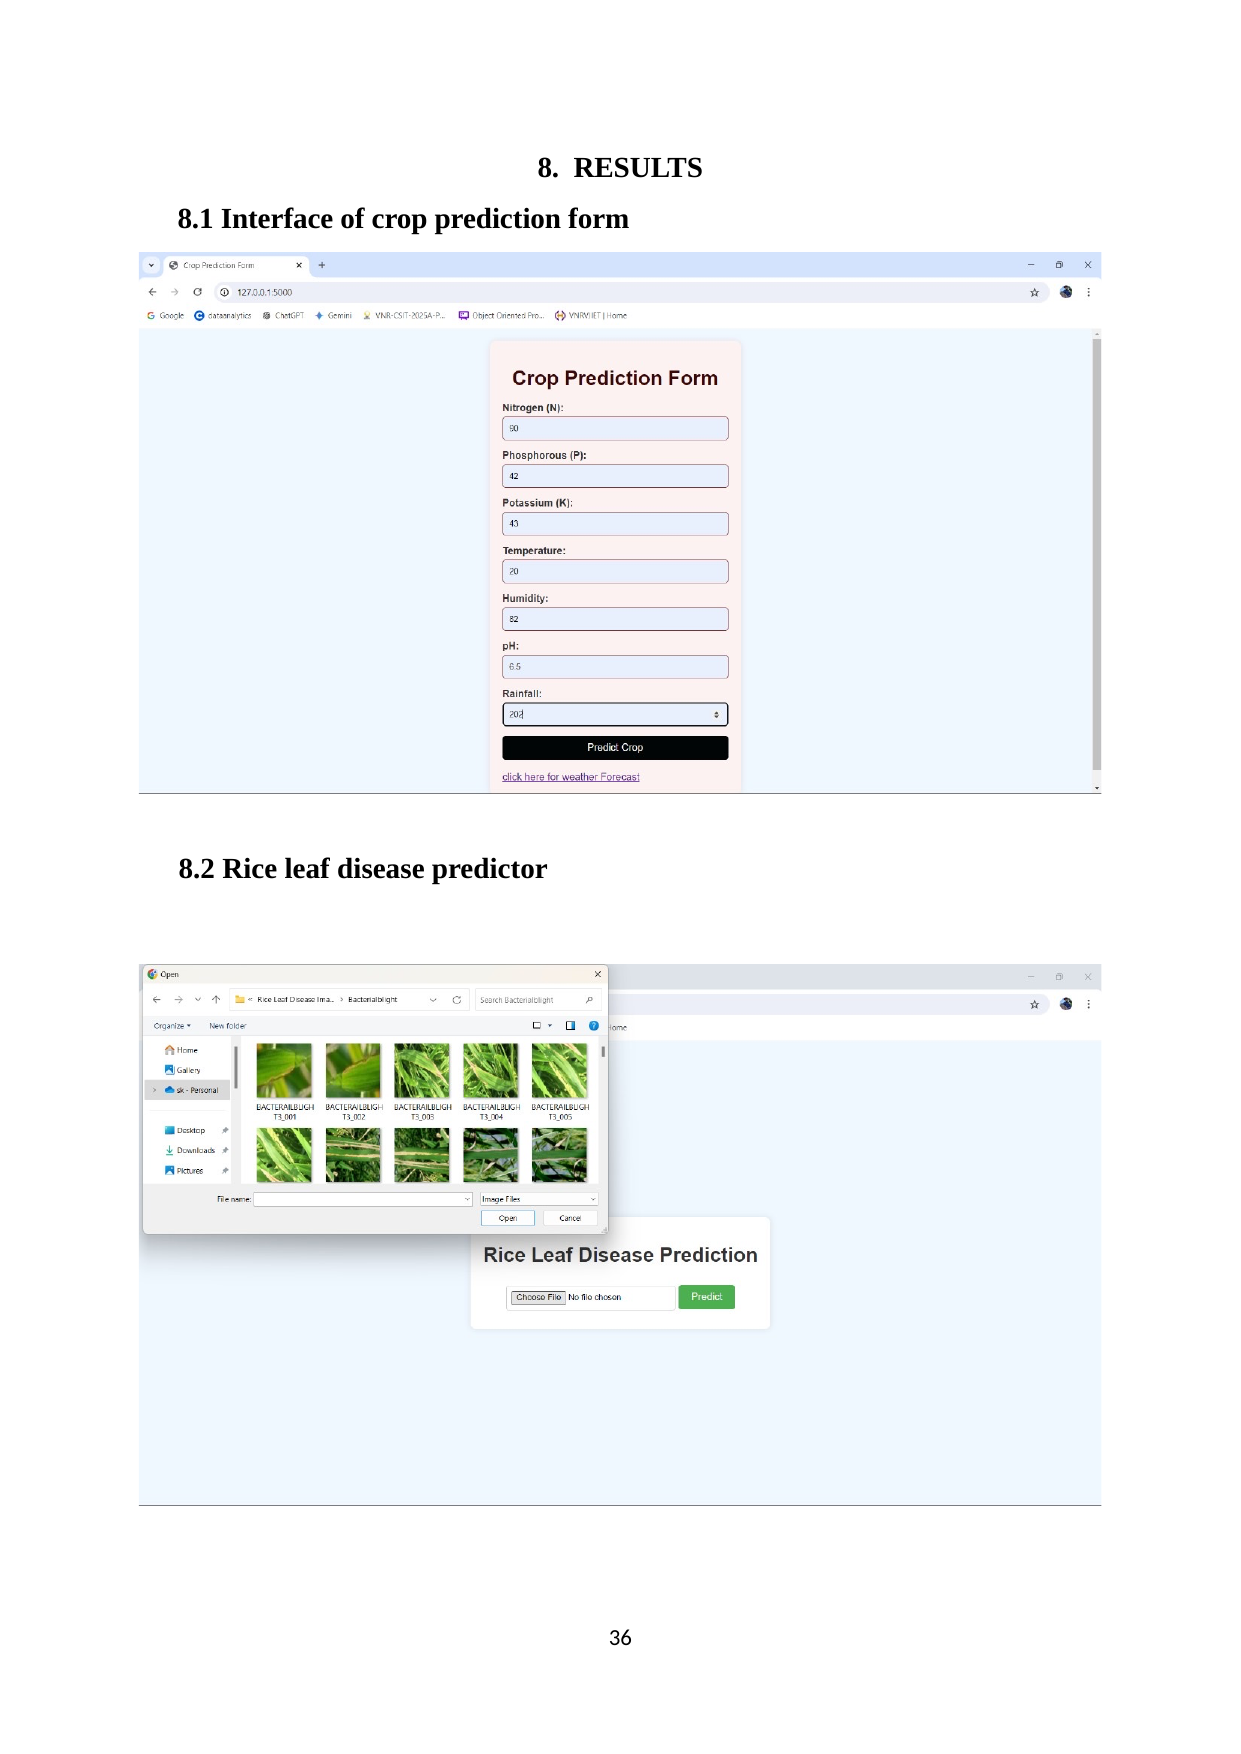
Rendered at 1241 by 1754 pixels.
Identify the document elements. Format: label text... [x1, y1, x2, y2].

text 8.2 Rice leaf disease predictor [177, 851, 1063, 885]
text 8.1 Interface of crop prediction form [177, 201, 1063, 234]
picture [138, 964, 1102, 1506]
picture [138, 252, 1102, 794]
subtitle 8. RESULTS [177, 150, 1063, 183]
